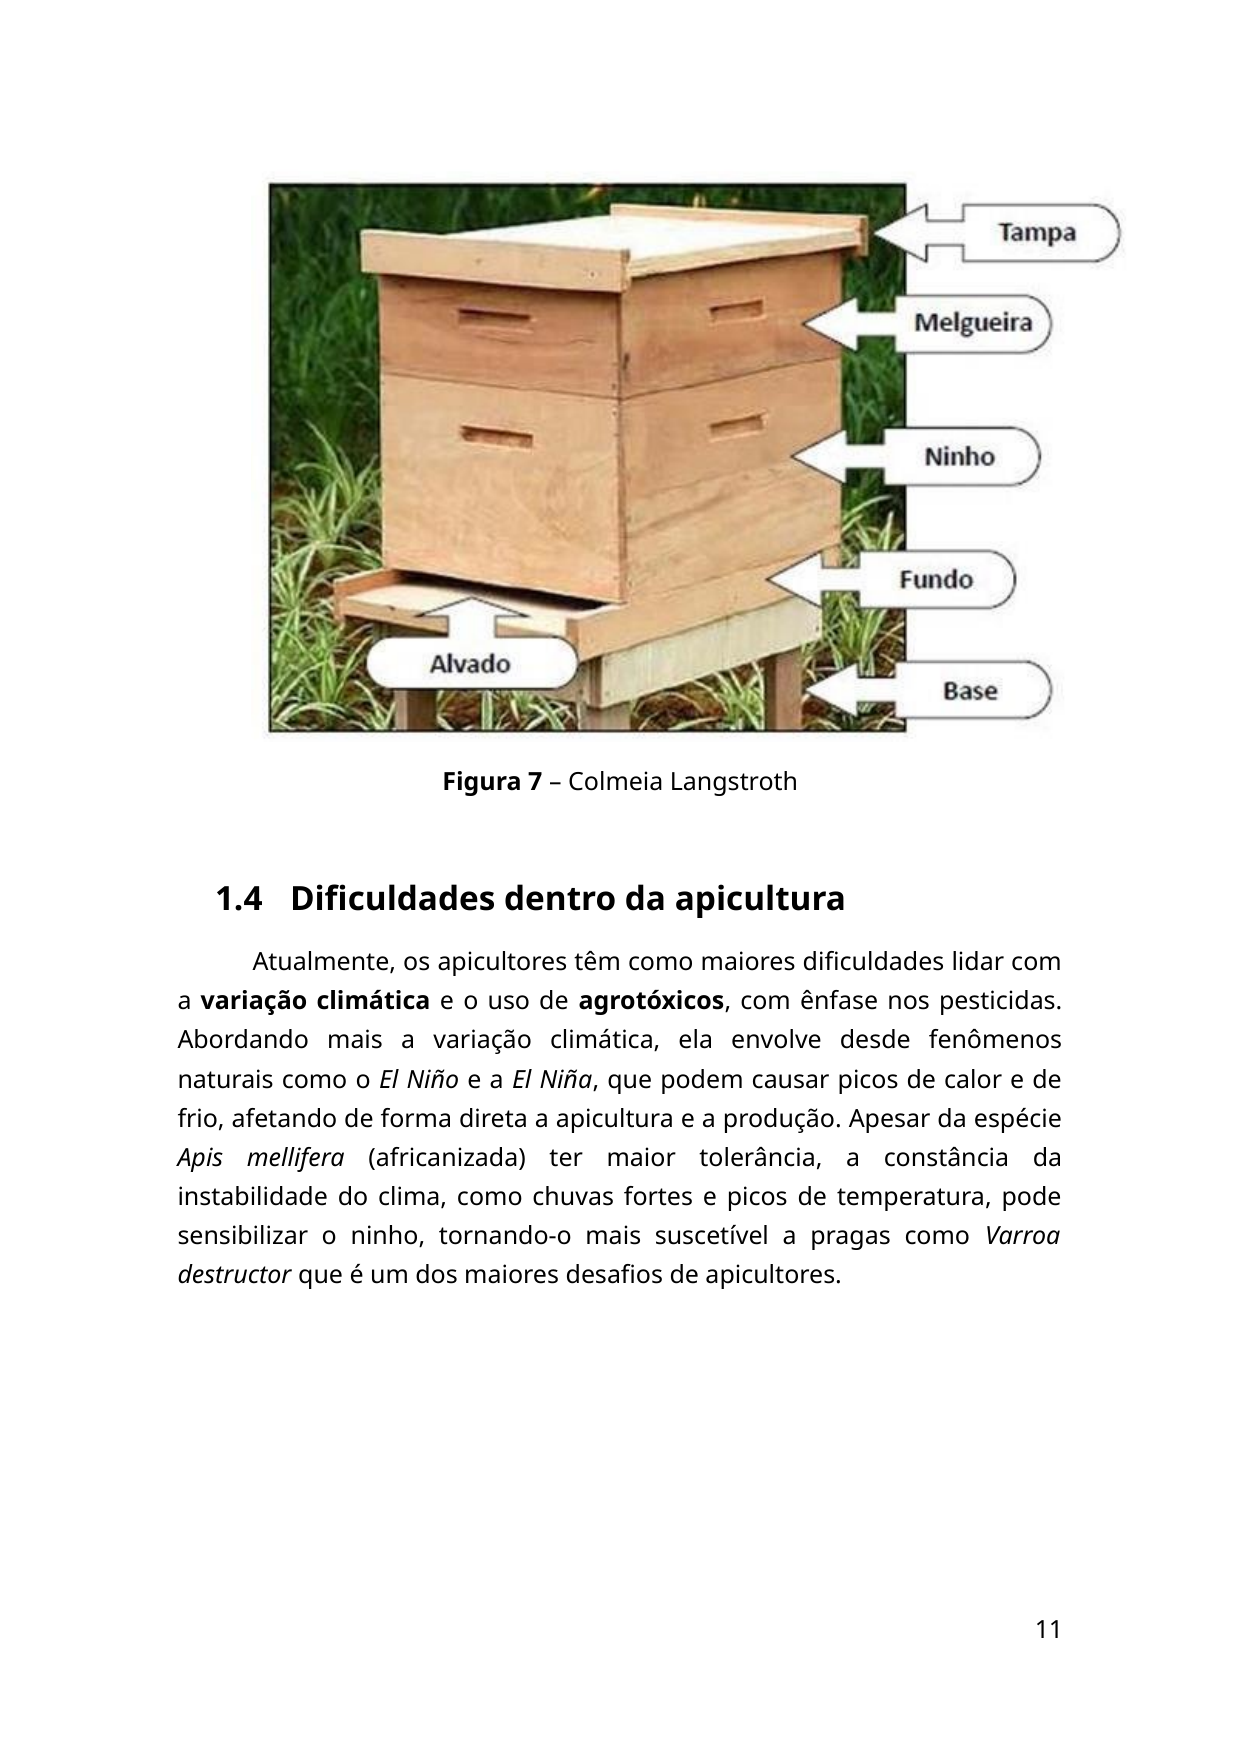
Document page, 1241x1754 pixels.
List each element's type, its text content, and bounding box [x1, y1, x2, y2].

list Dificuldades dentro da apicultura [215, 875, 1063, 920]
picture [251, 147, 1137, 742]
text Atualmente, os apicultores têm como maiores dificuldades lidar com a variação climática e o uso de agrotóxicos, com ênfase nos pesticidas. Abordando mais a variação climática, ela envolve desde fenômenos naturais como o El Niño e a El Niña, que podem causar picos de calor e de frio, afetando de forma direta a apicultura e a produção. Apesar da espécie Apis mellifera (africanizada) ter maior tolerância, a constância da instabilidade do clima, como chuvas fortes e picos de temperatura, pode sensibilizar o ninho, tornando-o mais suscetível a pragas como Varroa destructor que é um dos maiores desafios de apicultores. [177, 944, 1063, 1291]
text Figura 7 – Colmeia Langstroth [177, 763, 1063, 797]
